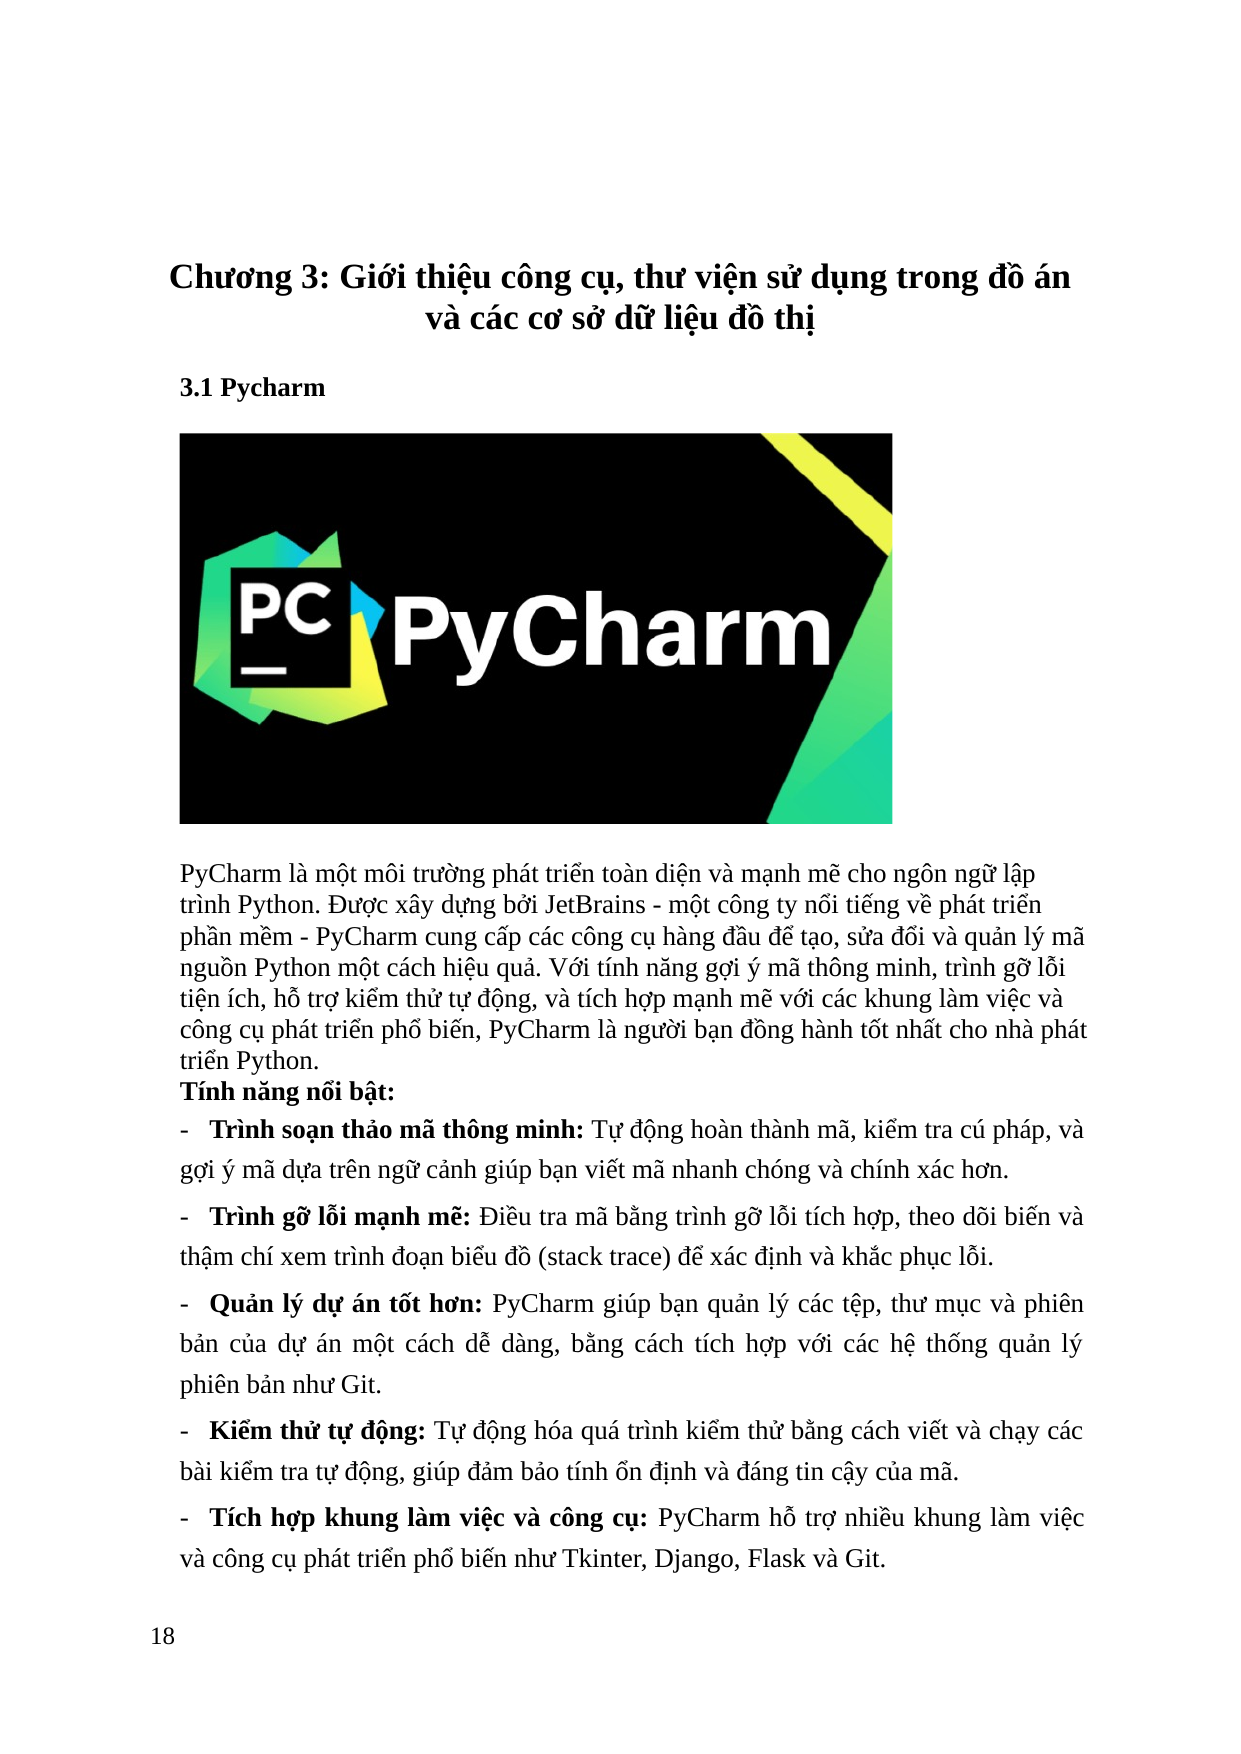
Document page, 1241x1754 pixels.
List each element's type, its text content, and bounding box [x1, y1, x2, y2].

text Trình soạn thảo mã thông minh: Tự động hoàn thành mã, kiểm tra cú pháp, và gợi ý mã dựa trên ngữ cảnh giúp bạn viết mã nhanh chóng và chính xác hơn. [179, 1113, 1085, 1184]
picture [179, 433, 893, 824]
text Kiểm thử tự động: Tự động hóa quá trình kiểm thử bằng cách viết và chạy các bài kiểm tra tự động, giúp đảm bảo tính ổn định và đáng tin cậy của mã. [179, 1414, 1085, 1486]
text Trình gỡ lỗi mạnh mẽ: Điều tra mã bằng trình gỡ lỗi tích hợp, theo dõi biến và thậm chí xem trình đoạn biểu đồ (stack trace) để xác định và khắc phục lỗi. [179, 1200, 1085, 1271]
subtitle Chương 3: Giới thiệu công cụ, thư viện sử dụng trong đồ án và các cơ sở dữ liệu đồ thị [150, 256, 1090, 337]
text PyCharm là một môi trường phát triển toàn diện và mạnh mẽ cho ngôn ngữ lập trình Python. Được xây dựng bởi JetBrains - một công ty nổi tiếng về phát triển phần mềm - PyCharm cung cấp các công cụ hàng đầu để tạo, sửa đổi và quản lý mã nguồn Python một cách hiệu quả. Với tính năng gợi ý mã thông minh, trình gỡ lỗi tiện ích, hỗ trợ kiểm thử tự động, và tích hợp mạnh mẽ với các khung làm việc và công cụ phát triển phổ biến, PyCharm là người bạn đồng hành tốt nhất cho nhà phát triển Python. [179, 857, 1090, 1075]
text Tính năng nổi bật: [179, 1075, 1090, 1106]
subtitle 3.1 Pycharm [179, 371, 1090, 402]
text Quản lý dự án tốt hơn: PyCharm giúp bạn quản lý các tệp, thư mục và phiên bản của dự án một cách dễ dàng, bằng cách tích hợp với các hệ thống quản lý phiên bản như Git. [179, 1287, 1085, 1399]
text Tích hợp khung làm việc và công cụ: PyCharm hỗ trợ nhiều khung làm việc và công cụ phát triển phổ biến như Tkinter, Django, Flask và Git. [179, 1501, 1085, 1573]
